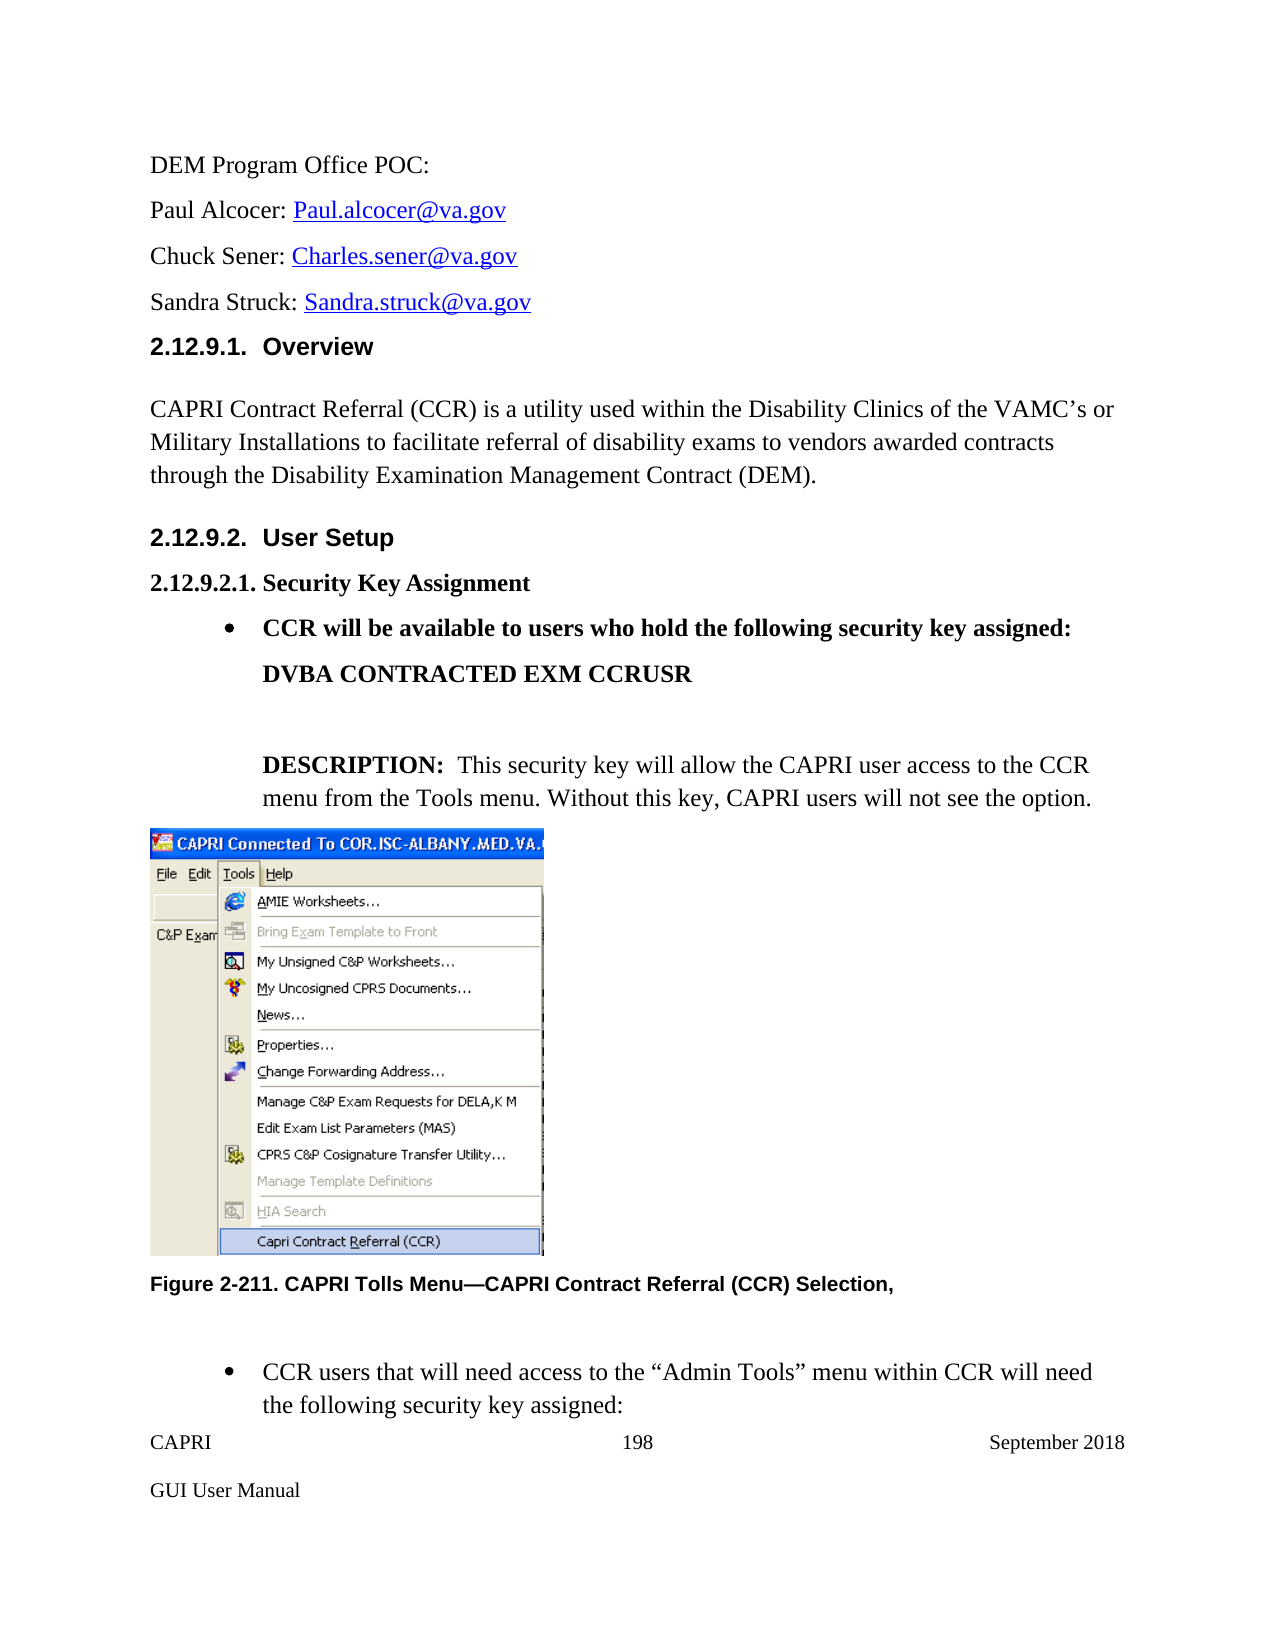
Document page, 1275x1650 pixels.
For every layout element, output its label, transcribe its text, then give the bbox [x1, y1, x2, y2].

subtitle Security Key Assignment [150, 568, 1125, 597]
text Chuck Sener: Charles.sener@va.gov [150, 241, 1125, 270]
text Paul Alcocer: Paul.alcocer@va.gov [150, 196, 1125, 224]
list CCR users that will need access to the “Admin Tools” menu within CCR will need the following security key assigned: [225, 1357, 1125, 1419]
list CCR will be available to users who hold the following security key assigned: [225, 613, 1125, 642]
text DVBA CONTRACTED EXM CCRUSR [262, 659, 1125, 688]
subtitle Overview [150, 332, 1125, 361]
text CAPRI Contract Referral (CCR) is a utility used within the Disability Clinics of the VAMC’s or Military Installations to facilitate referral of disability exams to vendors awarded contracts through the Disability Examination Management Contract (DEM). [150, 394, 1125, 489]
picture [150, 828, 544, 1256]
subtitle User Setup [150, 522, 1125, 551]
text DESCRIPTION: This security key will allow the CAPRI user access to the CCR menu from the Tools menu. Without this key, CAPRI users will not see the option. [262, 750, 1125, 812]
text Sandra Struck: Sandra.struck@va.gov [150, 287, 1125, 315]
text DEM Program Office POC: [150, 150, 1125, 179]
